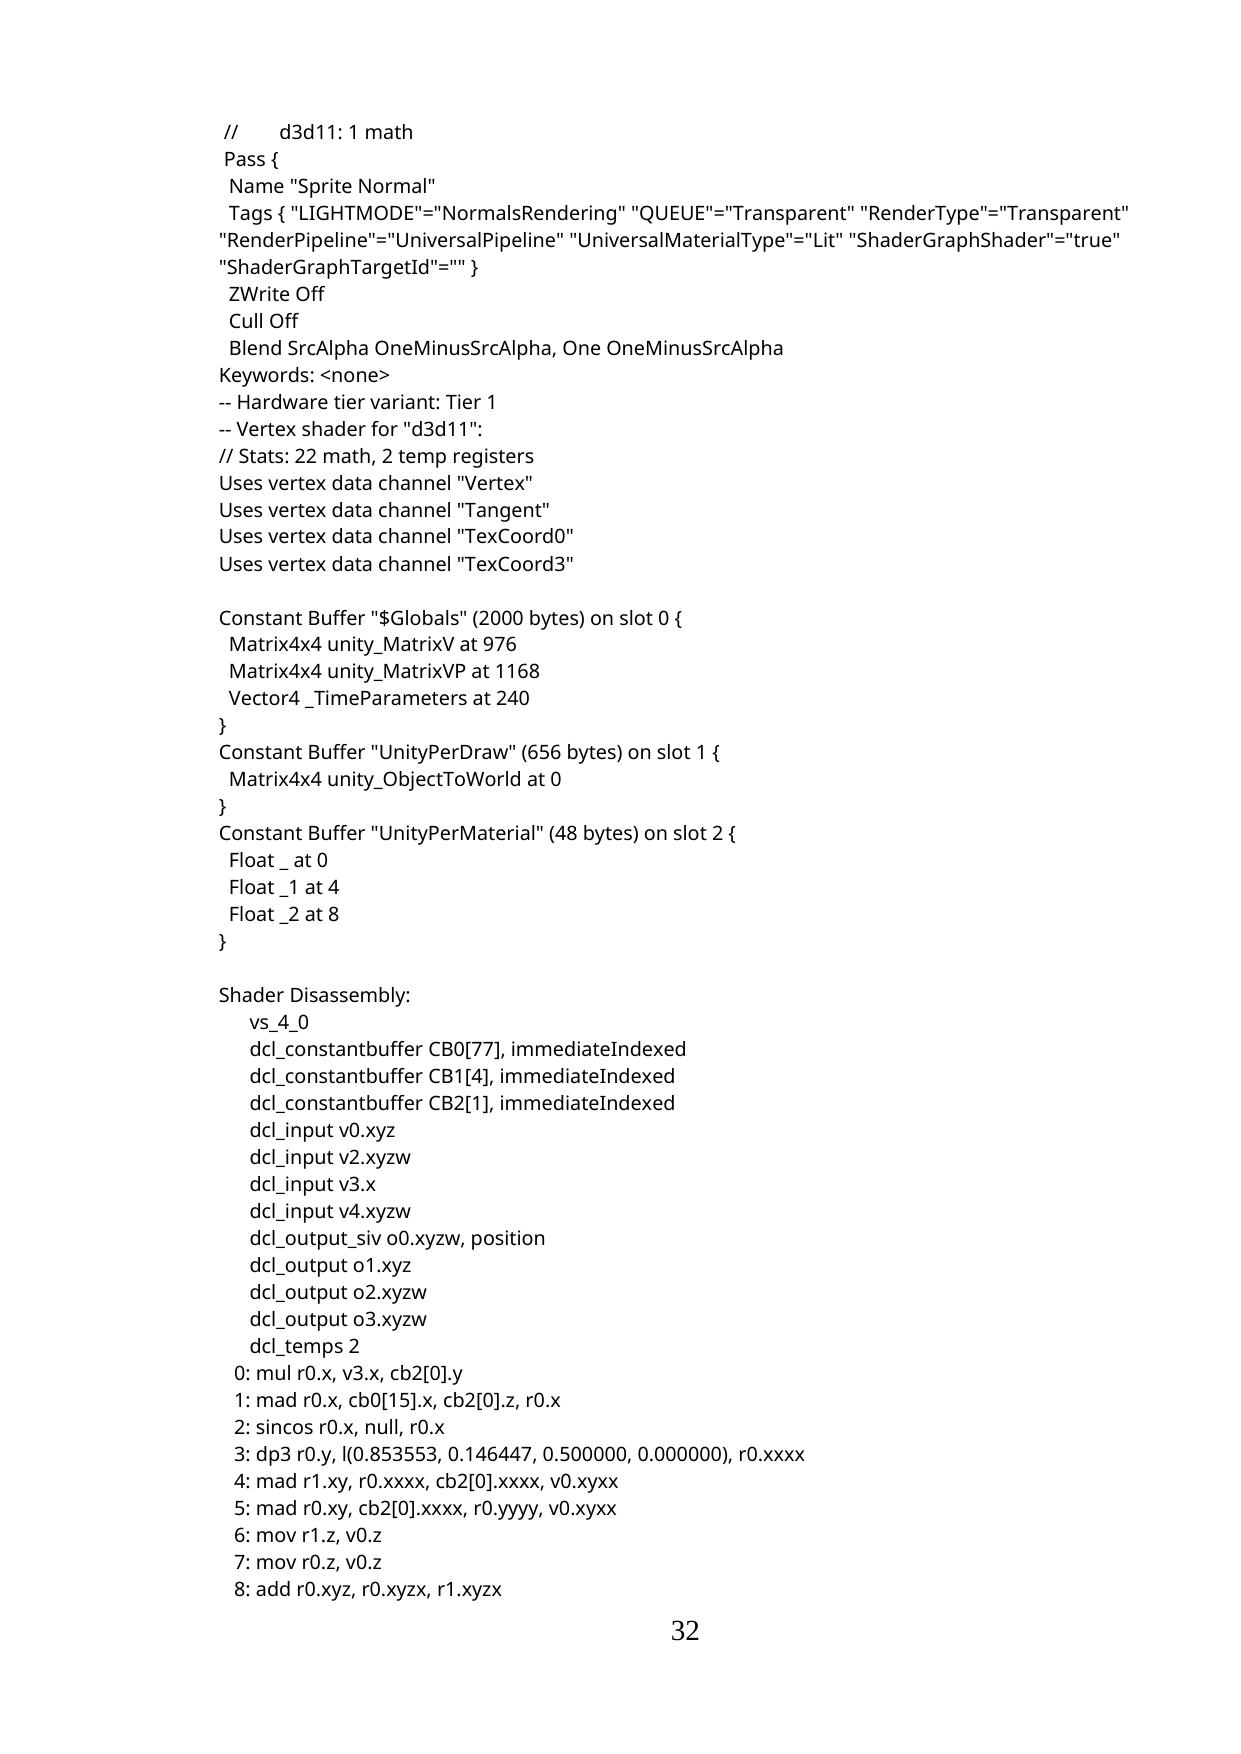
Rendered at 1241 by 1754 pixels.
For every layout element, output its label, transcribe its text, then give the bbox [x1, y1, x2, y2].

text 8: add r0.xyz, r0.xyzx, r1.xyzx [218, 1575, 1152, 1602]
text dcl_output_siv o0.xyzw, position [218, 1224, 1152, 1251]
text dcl_constantbuffer CB1[4], immediateIndexed [218, 1062, 1152, 1089]
text dcl_temps 2 [218, 1332, 1152, 1359]
text } [218, 712, 1152, 739]
text dcl_input v3.x [218, 1170, 1152, 1197]
text Cull Off [218, 307, 1152, 334]
text 6: mov r1.z, v0.z [218, 1521, 1152, 1548]
text Constant Buffer "$Globals" (2000 bytes) on slot 0 { [218, 604, 1152, 631]
text dcl_input v4.xyzw [218, 1197, 1152, 1224]
text Tags { "LIGHTMODE"="NormalsRendering" "QUEUE"="Transparent" "RenderType"="Transparent" "RenderPipeline"="UniversalPipeline" "UniversalMaterialType"="Lit" "ShaderGraphShader"="true" "ShaderGraphTargetId"="" } [218, 199, 1152, 280]
text Blend SrcAlpha OneMinusSrcAlpha, One OneMinusSrcAlpha [218, 334, 1152, 361]
text 2: sincos r0.x, null, r0.x [218, 1413, 1152, 1440]
text 5: mad r0.xy, cb2[0].xxxx, r0.yyyy, v0.xyxx [218, 1494, 1152, 1521]
text // Stats: 22 math, 2 temp registers [218, 442, 1152, 469]
text vs_4_0 [218, 1008, 1152, 1035]
text -- Hardware tier variant: Tier 1 [218, 388, 1152, 415]
text Uses vertex data channel "Vertex" [218, 469, 1152, 496]
text dcl_constantbuffer CB2[1], immediateIndexed [218, 1089, 1152, 1116]
text Uses vertex data channel "TexCoord3" [218, 550, 1152, 577]
text Uses vertex data channel "TexCoord0" [218, 523, 1152, 550]
text ZWrite Off [218, 280, 1152, 307]
text dcl_input v0.xyz [218, 1116, 1152, 1143]
text dcl_output o2.xyzw [218, 1278, 1152, 1305]
text -- Vertex shader for "d3d11": [218, 415, 1152, 442]
text Name "Sprite Normal" [218, 172, 1152, 199]
text Uses vertex data channel "Tangent" [218, 496, 1152, 523]
text Constant Buffer "UnityPerDraw" (656 bytes) on slot 1 { [218, 739, 1152, 766]
text Shader Disassembly: [218, 981, 1152, 1008]
text Float _2 at 8 [218, 901, 1152, 927]
text Matrix4x4 unity_MatrixV at 976 [218, 631, 1152, 658]
text dcl_constantbuffer CB0[77], immediateIndexed [218, 1035, 1152, 1062]
text } [218, 927, 1152, 954]
text 4: mad r1.xy, r0.xxxx, cb2[0].xxxx, v0.xyxx [218, 1467, 1152, 1494]
text // d3d11: 1 math [218, 118, 1152, 145]
text 1: mad r0.x, cb0[15].x, cb2[0].z, r0.x [218, 1386, 1152, 1413]
text 0: mul r0.x, v3.x, cb2[0].y [218, 1359, 1152, 1386]
text dcl_output o3.xyzw [218, 1305, 1152, 1332]
text } [218, 793, 1152, 819]
text dcl_input v2.xyzw [218, 1143, 1152, 1170]
text Pass { [218, 145, 1152, 172]
text Keywords: <none> [218, 361, 1152, 388]
text dcl_output o1.xyz [218, 1251, 1152, 1278]
text Vector4 _TimeParameters at 240 [218, 685, 1152, 712]
text Float _1 at 4 [218, 873, 1152, 901]
text Matrix4x4 unity_MatrixVP at 1168 [218, 658, 1152, 685]
text Matrix4x4 unity_ObjectToWorld at 0 [218, 766, 1152, 793]
text 3: dp3 r0.y, l(0.853553, 0.146447, 0.500000, 0.000000), r0.xxxx [218, 1440, 1152, 1467]
text Constant Buffer "UnityPerMaterial" (48 bytes) on slot 2 { [218, 819, 1152, 847]
text 7: mov r0.z, v0.z [218, 1548, 1152, 1575]
text Float _ at 0 [218, 847, 1152, 873]
